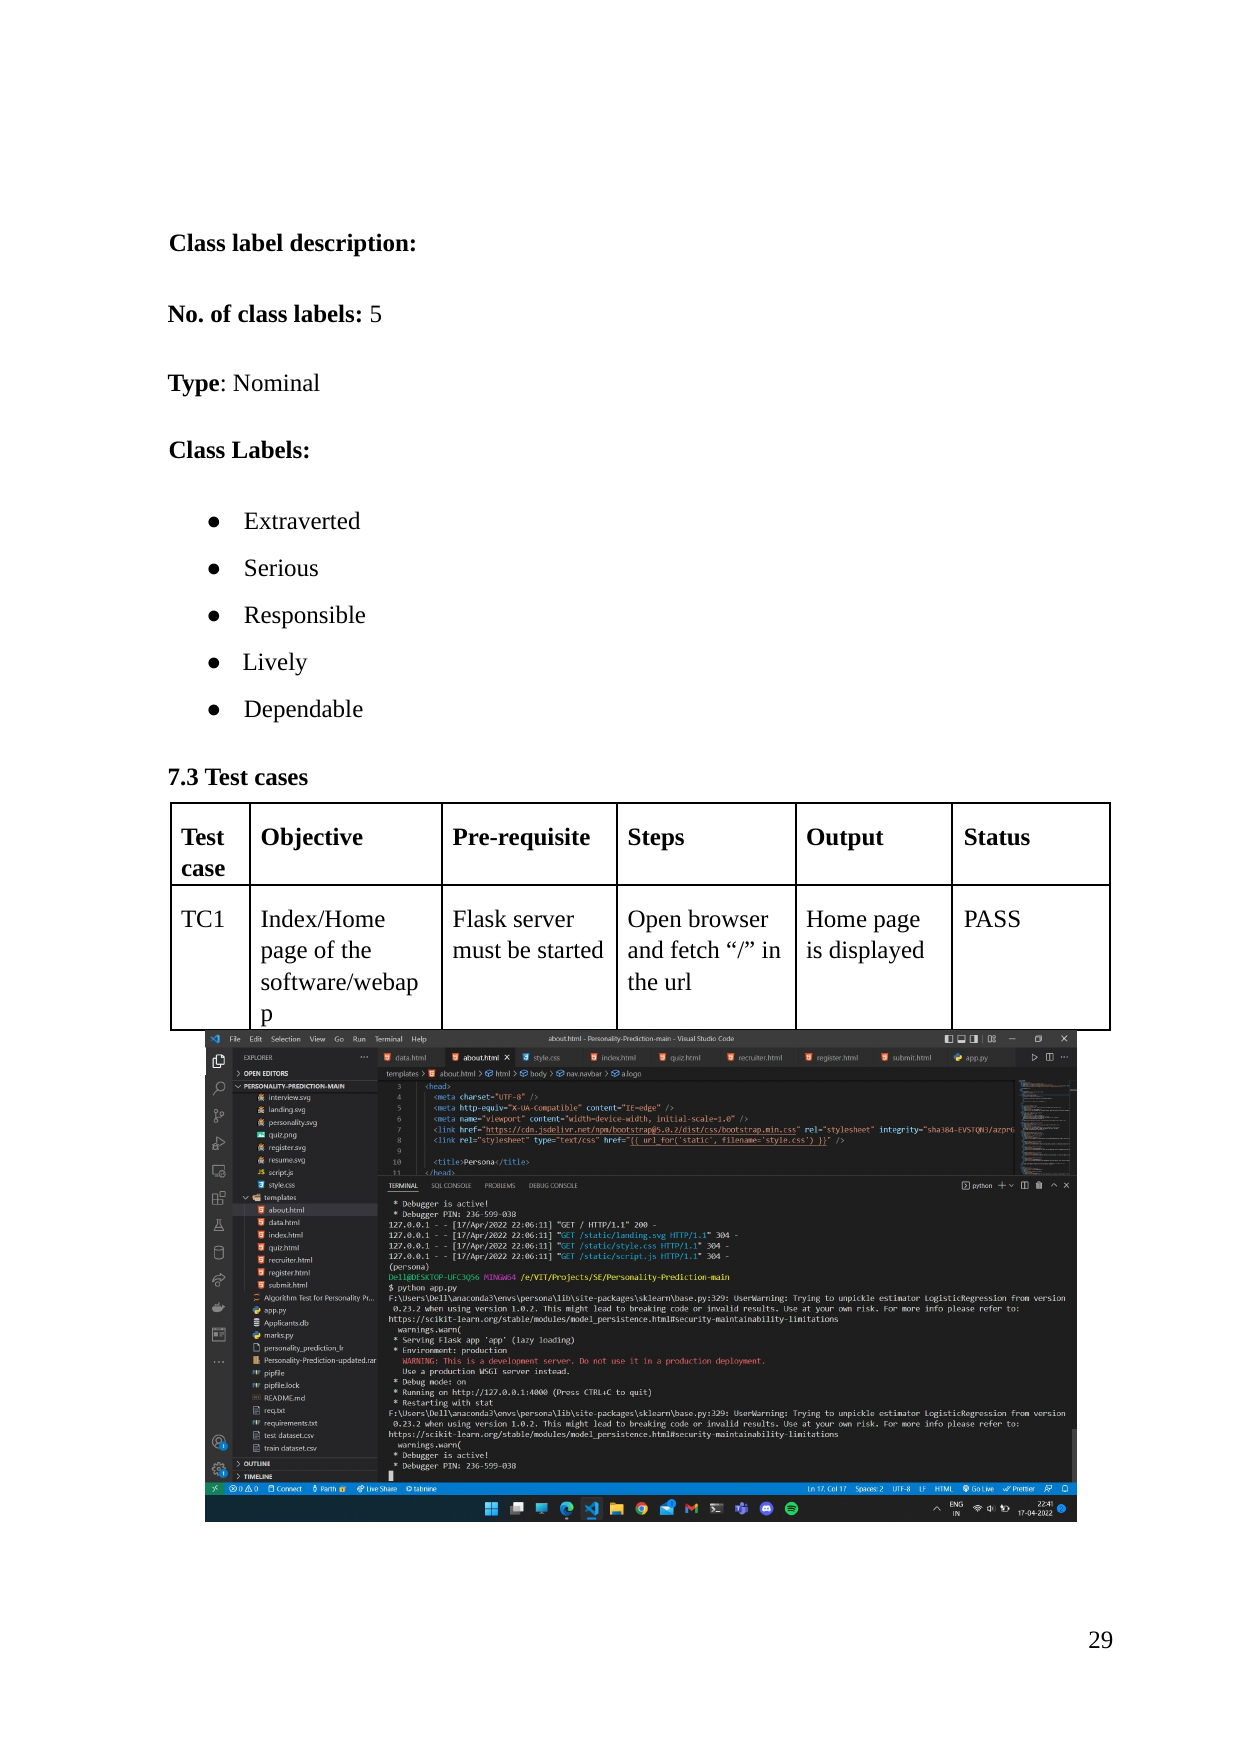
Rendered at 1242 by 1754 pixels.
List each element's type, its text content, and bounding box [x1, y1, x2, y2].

list Serious [206, 553, 1112, 582]
text Class label description: [169, 228, 788, 257]
table_cell PASS [953, 886, 1109, 1029]
subtitle No. of class labels: 5 [167, 299, 788, 328]
subtitle 7.3 Test cases [167, 762, 788, 791]
table_cell TC1 [172, 886, 249, 1029]
table_header Status [953, 804, 1109, 884]
list Responsible [206, 600, 1112, 629]
text Type: Nominal Class Labels: [167, 368, 379, 464]
list Dependable [206, 693, 1112, 722]
table_cell Flask server must be started [443, 886, 616, 1029]
text ● Lively [206, 647, 1112, 676]
list Extraverted [206, 506, 1112, 535]
table_header Steps [618, 804, 795, 884]
table_cell Home page is displayed [797, 886, 951, 1029]
table_cell Open browser and fetch “/” in the url [618, 886, 795, 1029]
table_header Output [797, 804, 951, 884]
table_header Test case [172, 804, 249, 884]
table_header Objective [251, 804, 441, 884]
picture [205, 1030, 1077, 1522]
table_cell Index/Home page of the software/webap p [251, 886, 441, 1029]
table_header Pre-requisite [443, 804, 616, 884]
